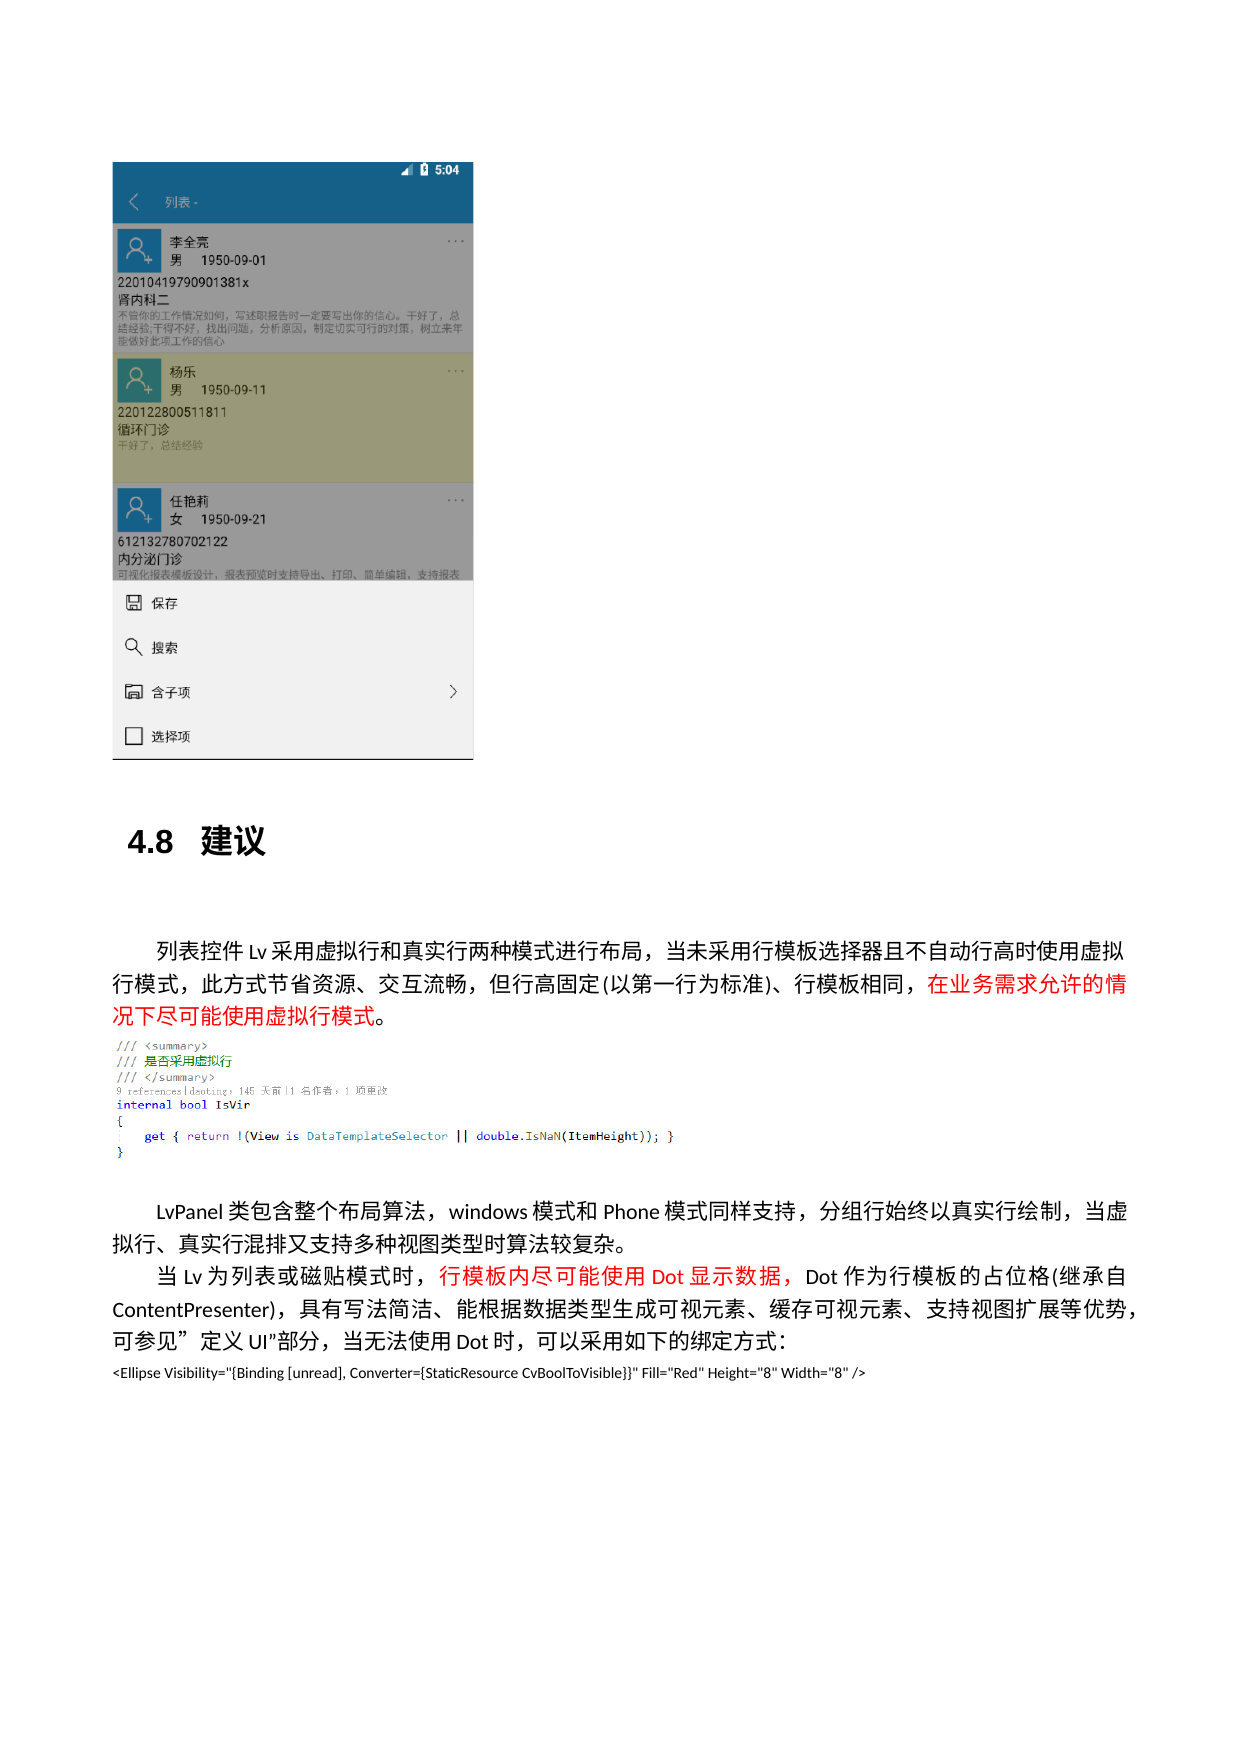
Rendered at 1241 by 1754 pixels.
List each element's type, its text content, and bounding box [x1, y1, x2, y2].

text <Ellipse Visibility="{Binding [unread], Converter={StaticResource CvBoolToVisible}}" Fill="Red" Height="8" Width="8" /> [112, 1356, 1128, 1389]
subtitle 建议 [127, 807, 1128, 872]
text 列表控件Lv采用虚拟行和真实行两种模式进行布局，当未采用行模板选择器且不自动行高时使用虚拟行模式，此方式节省资源、交互流畅，但行高固定(以第一行为标准)、行模板相同，在业务需求允许的情况下尽可能使用虚拟行模式。 [112, 934, 1128, 1031]
text 当Lv为列表或磁贴模式时，行模板内尽可能使用Dot显示数据，Dot作为行模板的占位格(继承自ContentPresenter)，具有写法简洁、能根据数据类型生成可视元素、缓存可视元素、支持视图扩展等优势，可参见”定义UI”部分，当无法使用Dot时，可以采用如下的绑定方式： [112, 1259, 1128, 1356]
picture [112, 1031, 682, 1172]
picture [112, 162, 474, 760]
text LvPanel类包含整个布局算法，windows模式和Phone模式同样支持，分组行始终以真实行绘制，当虚拟行、真实行混排又支持多种视图类型时算法较复杂。 [112, 1194, 1128, 1259]
